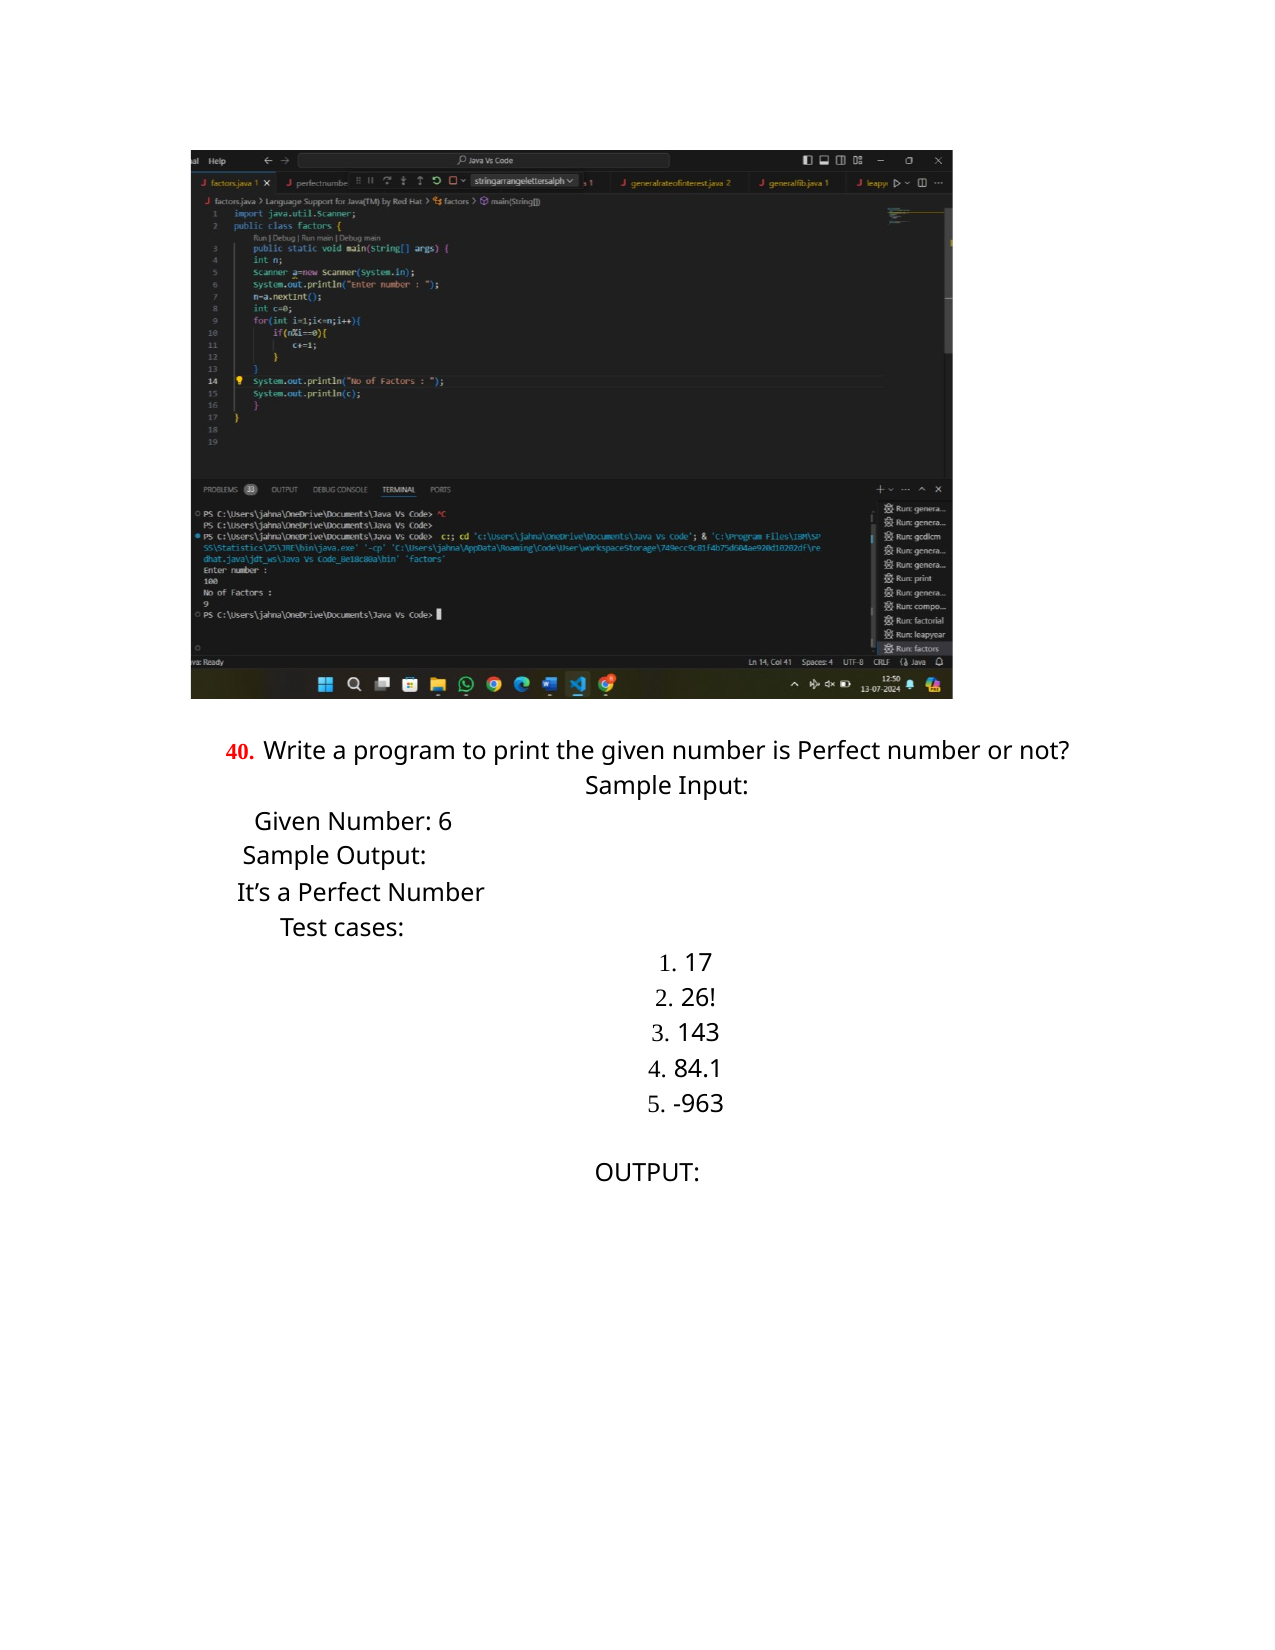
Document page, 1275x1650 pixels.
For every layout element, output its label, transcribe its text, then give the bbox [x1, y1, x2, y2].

text OUTPUT: [148, 1155, 1146, 1189]
list 143 [225, 1015, 1146, 1049]
list 26! [225, 980, 1146, 1014]
text It’s a Perfect Number Test cases: [187, 875, 497, 943]
list Write a program to print the given number is Perfect number or not? [150, 733, 1146, 767]
list -963 [225, 1086, 1146, 1120]
list 84.1 [225, 1050, 1146, 1084]
text Sample Input: [187, 768, 1146, 802]
list 17 [225, 944, 1146, 978]
text Given Number: 6 Sample Output: [187, 803, 481, 871]
picture [190, 150, 953, 699]
